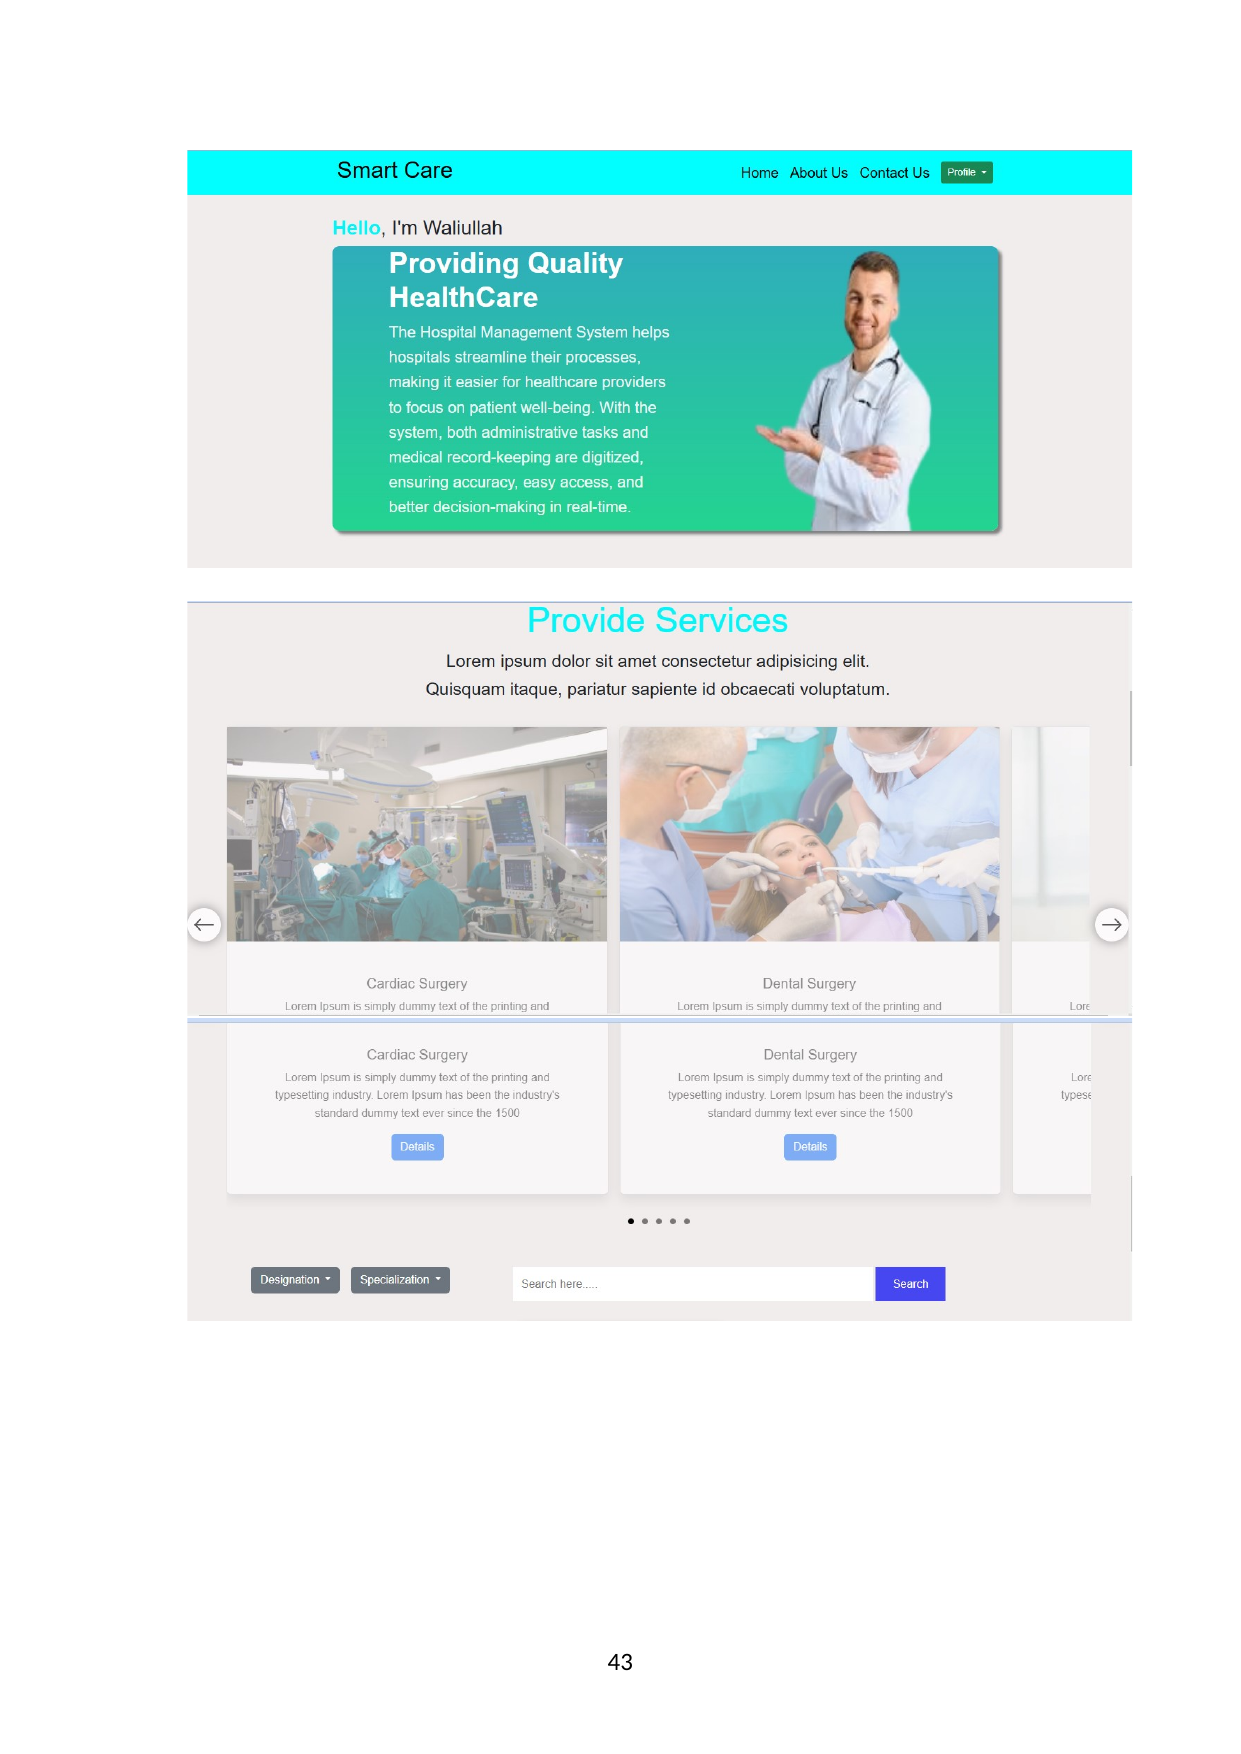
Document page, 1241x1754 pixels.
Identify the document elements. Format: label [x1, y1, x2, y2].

picture [187, 150, 1133, 568]
picture [187, 601, 1133, 1016]
picture [187, 1018, 1133, 1321]
